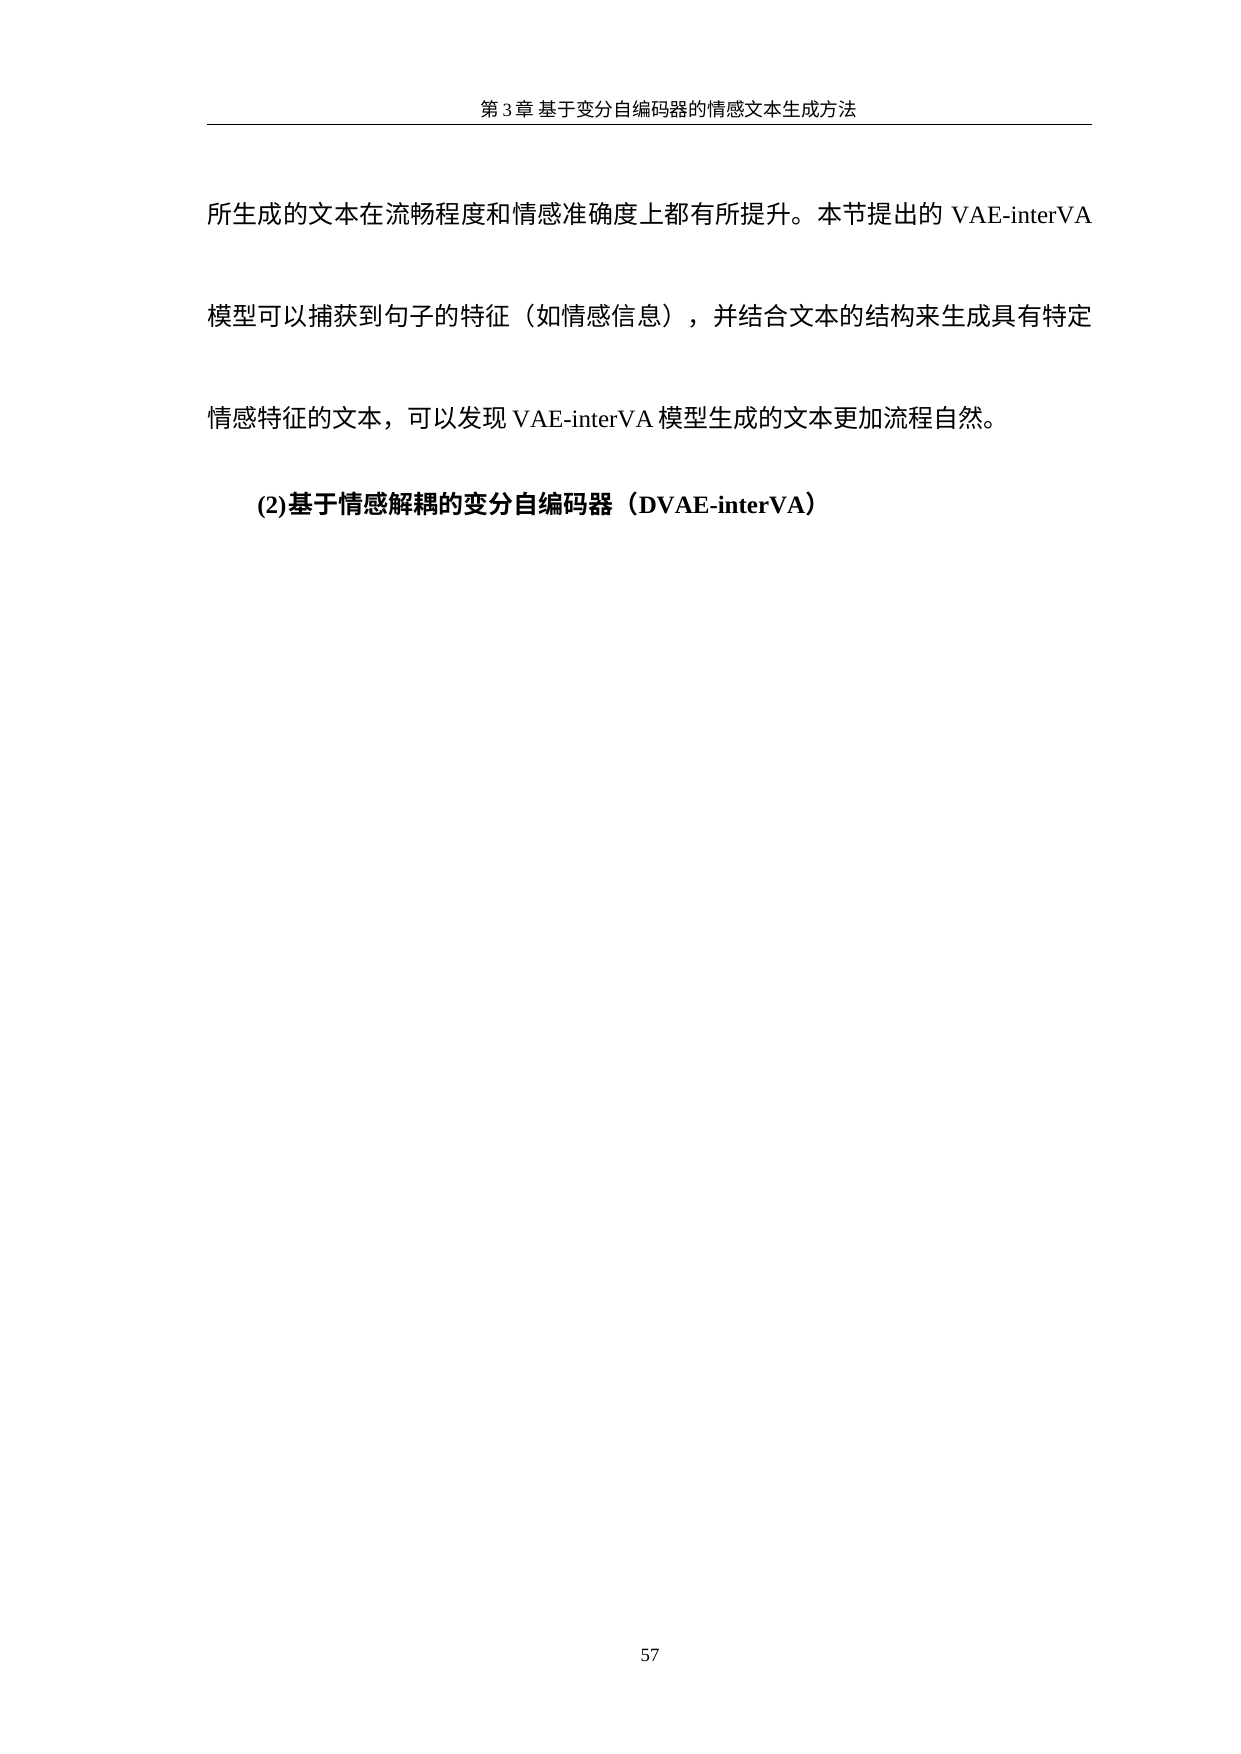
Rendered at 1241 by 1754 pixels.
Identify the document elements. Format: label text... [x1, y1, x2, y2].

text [207, 178, 1092, 450]
list 基于情感解耦的变分自编码器（DVAE-interVA） [207, 468, 1092, 536]
